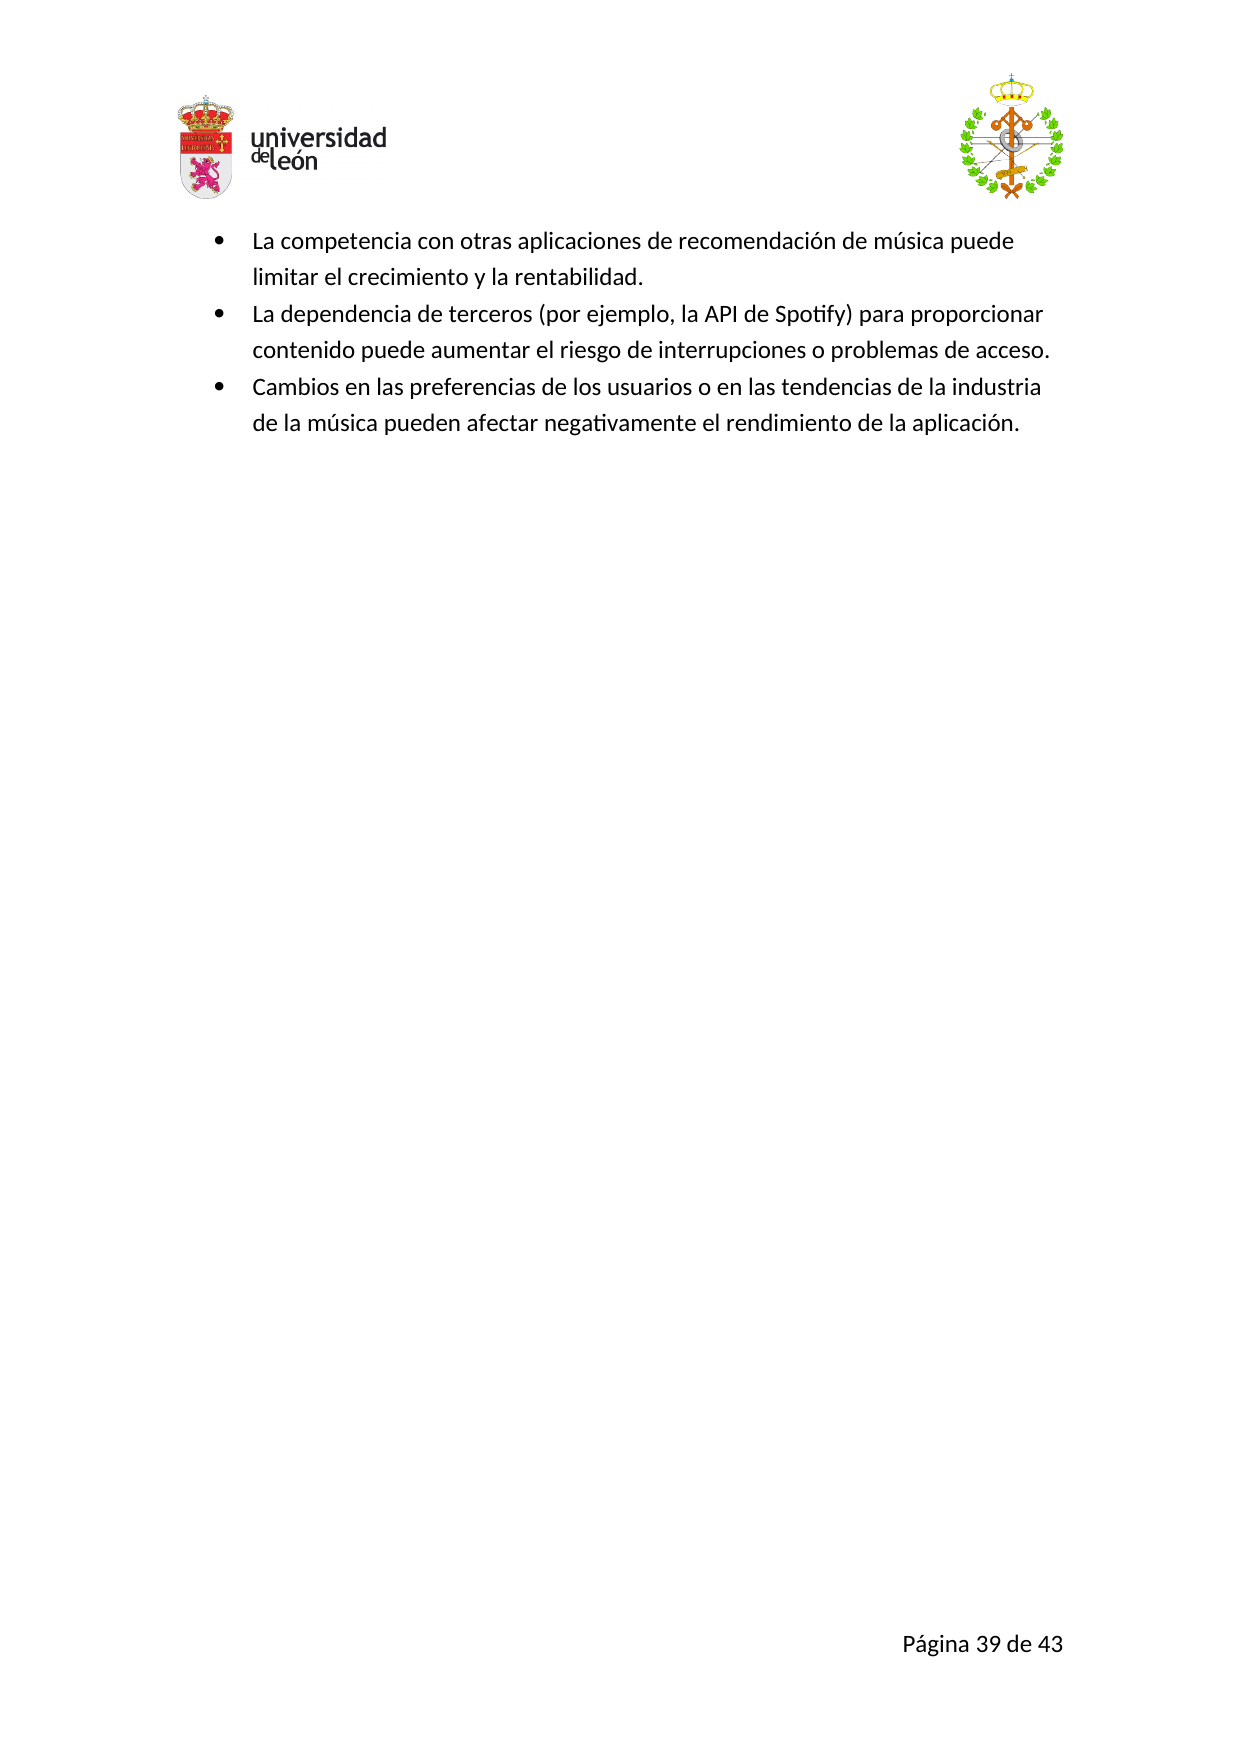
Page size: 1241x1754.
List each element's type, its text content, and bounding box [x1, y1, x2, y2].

list La dependencia de terceros (por ejemplo, la API de Spotify) para proporcionar contenido puede aumentar el riesgo de interrupciones o problemas de acceso. [215, 298, 1063, 365]
picture [959, 73, 1063, 199]
list La competencia con otras aplicaciones de recomendación de música puede limitar el crecimiento y la rentabilidad. [215, 225, 1063, 292]
list Cambios en las preferencias de los usuarios o en las tendencias de la industria de la música pueden afectar negativamente el rendimiento de la aplicación. [215, 371, 1063, 438]
picture [177, 95, 386, 199]
